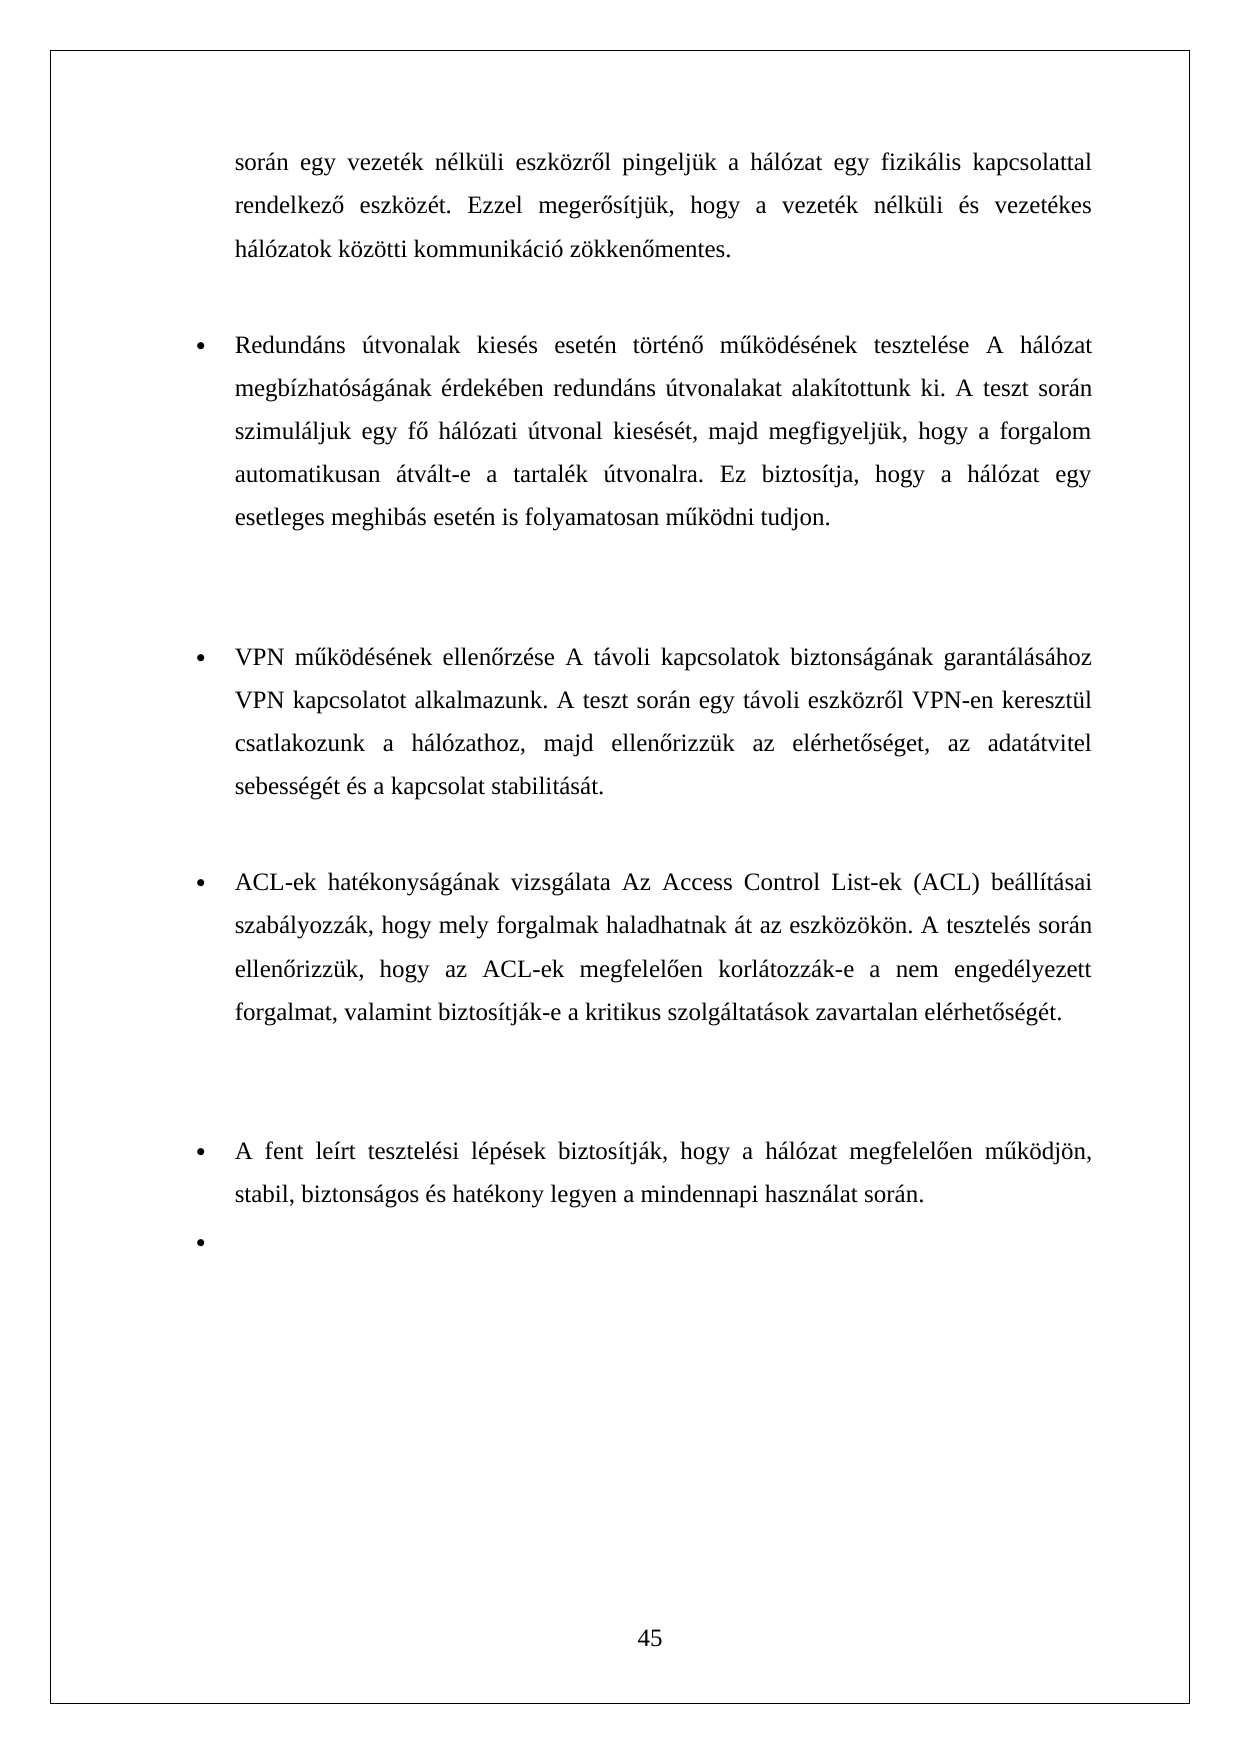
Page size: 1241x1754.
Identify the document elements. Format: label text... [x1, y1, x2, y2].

list VPN működésének ellenőrzése A távoli kapcsolatok biztonságának garantálásához VPN kapcsolatot alkalmazunk. A teszt során egy távoli eszközről VPN-en keresztül csatlakozunk a hálózathoz, majd ellenőrizzük az elérhetőséget, az adatátvitel sebességét és a kapcsolat stabilitását. [197, 642, 1093, 800]
list ACL-ek hatékonyságának vizsgálata Az Access Control List-ek (ACL) beállításai szabályozzák, hogy mely forgalmak haladhatnak át az eszközökön. A tesztelés során ellenőrizzük, hogy az ACL-ek megfelelően korlátozzák-e a nem engedélyezett forgalmat, valamint biztosítják-e a kritikus szolgáltatások zavartalan elérhetőségét. [197, 867, 1093, 1026]
list Redundáns útvonalak kiesés esetén történő működésének tesztelése A hálózat megbízhatóságának érdekében redundáns útvonalakat alakítottunk ki. A teszt során szimuláljuk egy fő hálózati útvonal kiesését, majd megfigyeljük, hogy a forgalom automatikusan átvált-e a tartalék útvonalra. Ez biztosítja, hogy a hálózat egy esetleges meghibás esetén is folyamatosan működni tudjon. [197, 330, 1093, 531]
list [197, 147, 1093, 262]
list A fent leírt tesztelési lépések biztosítják, hogy a hálózat megfelelően működjön, stabil, biztonságos és hatékony legyen a mindennapi használat során. [197, 1136, 1093, 1208]
